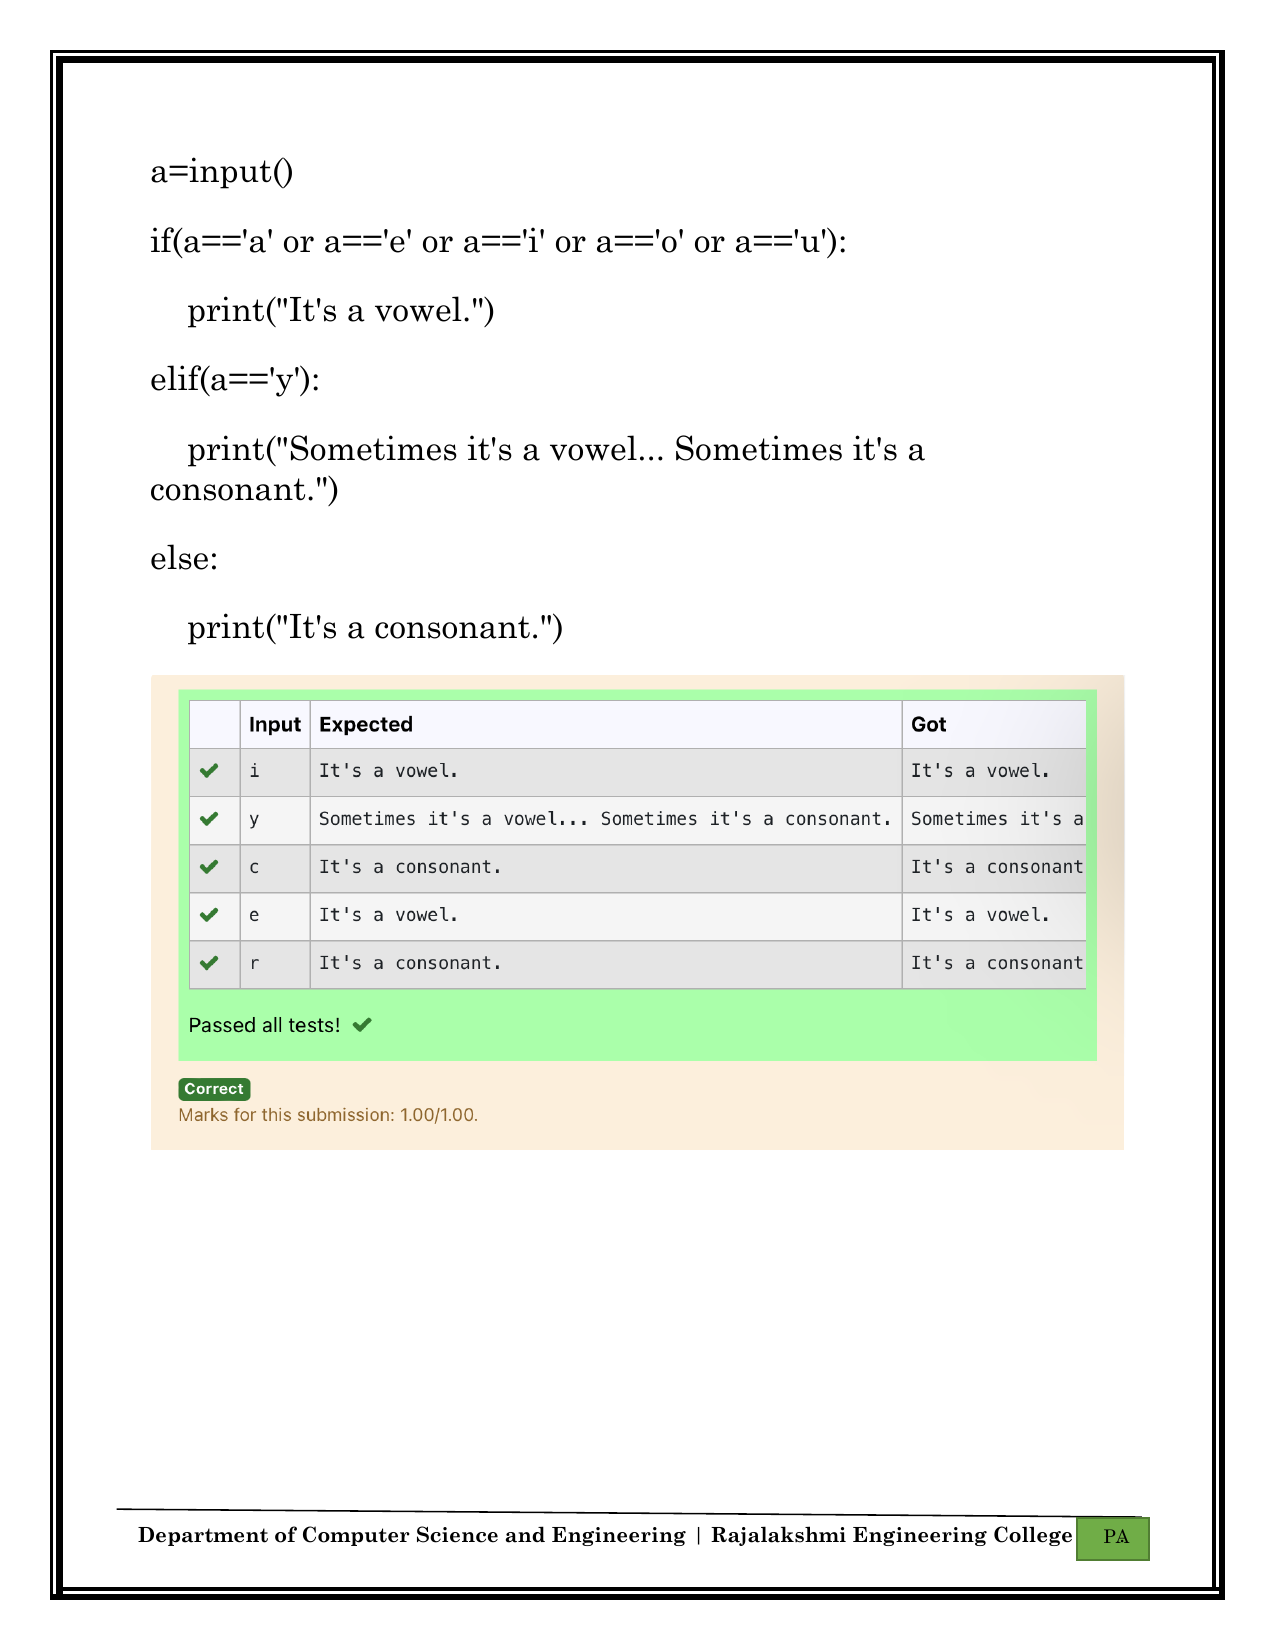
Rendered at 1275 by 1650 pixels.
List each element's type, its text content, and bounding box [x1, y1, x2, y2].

text a=input() [150, 150, 1125, 190]
text print("It's a consonant.") [150, 606, 1125, 646]
picture [150, 675, 1125, 1150]
text if(a=='a' or a=='e' or a=='i' or a=='o' or a=='u'): [150, 219, 1125, 259]
text print("Sometimes it's a vowel... Sometimes it's a consonant.") [150, 427, 1125, 507]
text print("It's a vowel.") [150, 288, 1125, 329]
text else: [150, 536, 1125, 577]
text elif(a=='y'): [150, 358, 1125, 398]
